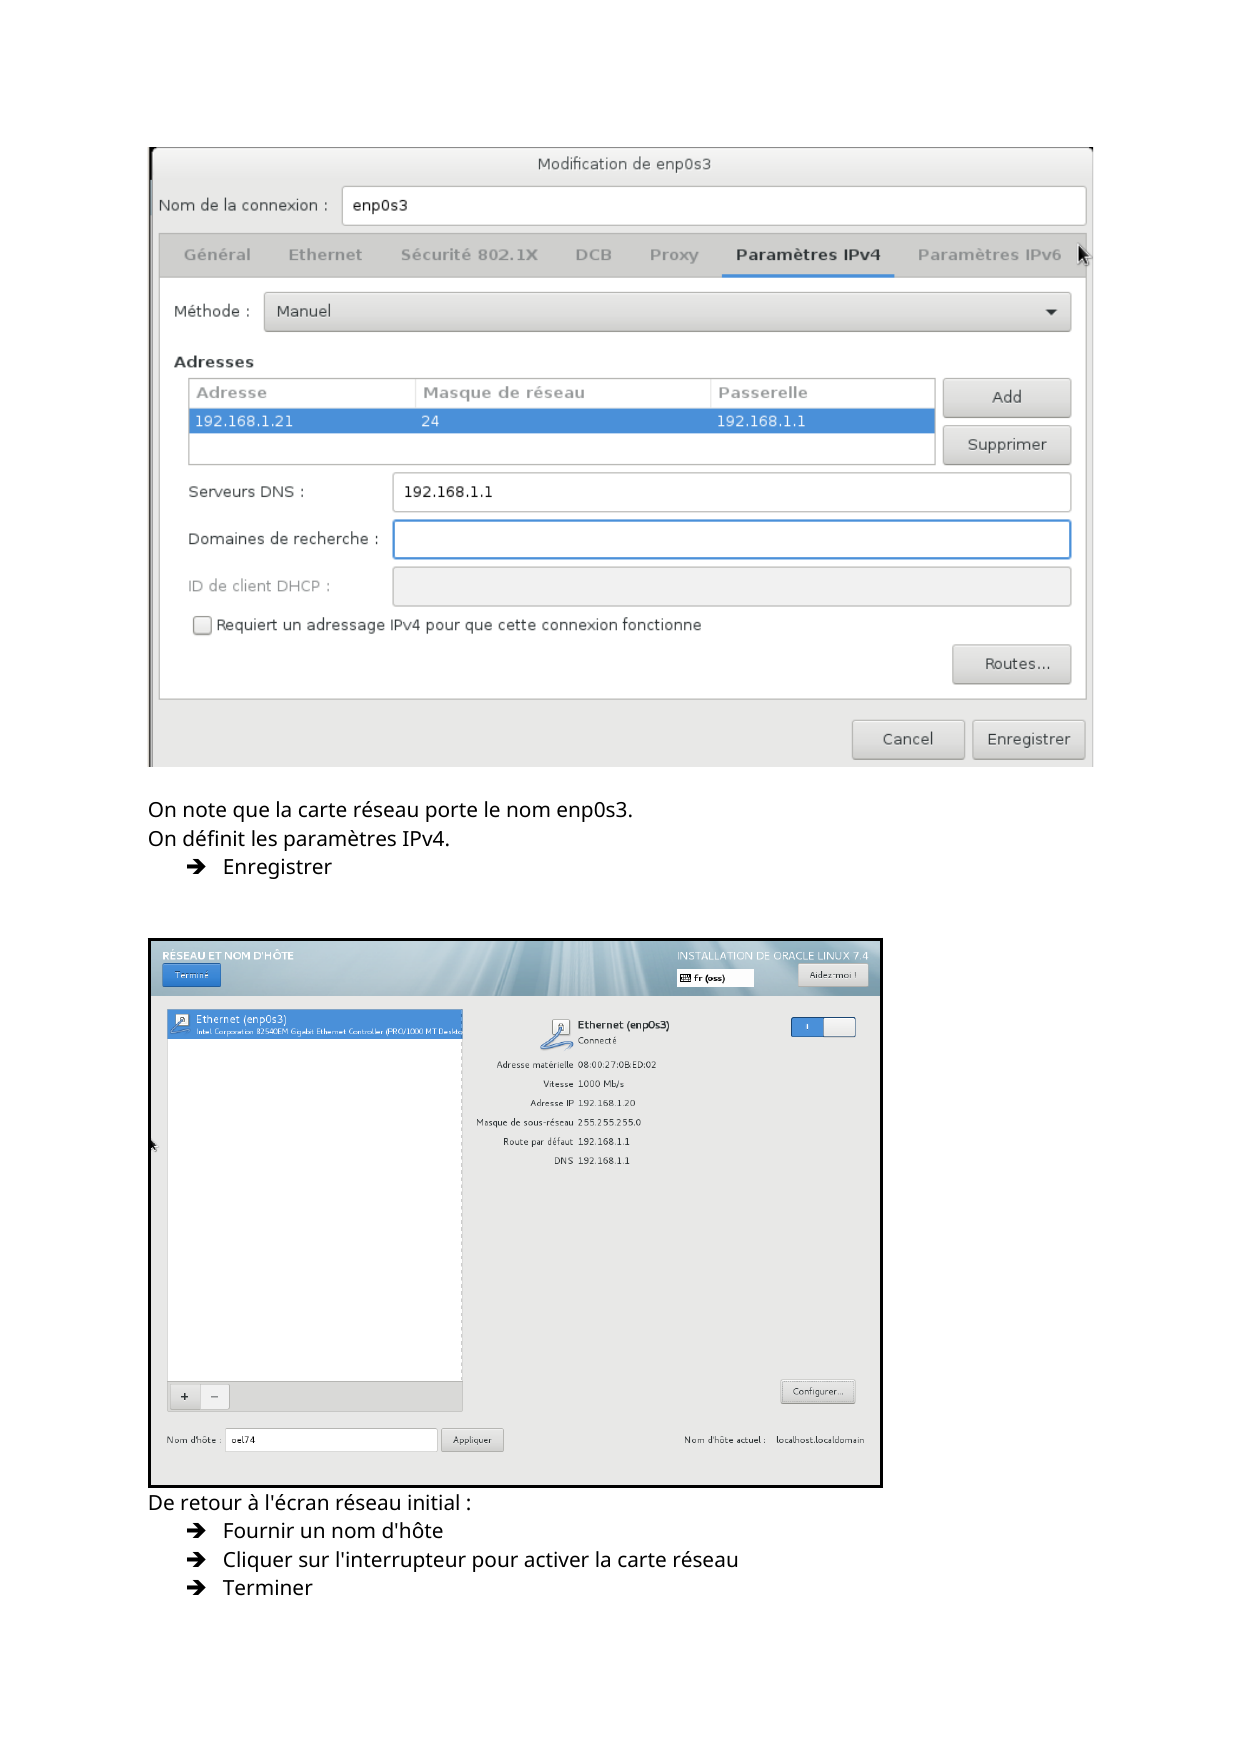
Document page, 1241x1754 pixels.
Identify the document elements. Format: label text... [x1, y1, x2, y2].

list Cliquer sur l'interrupteur pour activer la carte réseau [185, 1545, 1093, 1573]
list Fournir un nom d'hôte [185, 1517, 1093, 1545]
list Enregistrer [185, 852, 1093, 881]
picture [151, 941, 880, 1485]
text On définit les paramètres IPv4. [148, 824, 1093, 852]
list Terminer [185, 1573, 1093, 1602]
text De retour à l'écran réseau initial : [148, 1488, 1093, 1517]
text On note que la carte réseau porte le nom enp0s3. [148, 795, 1093, 824]
picture [147, 147, 1094, 767]
